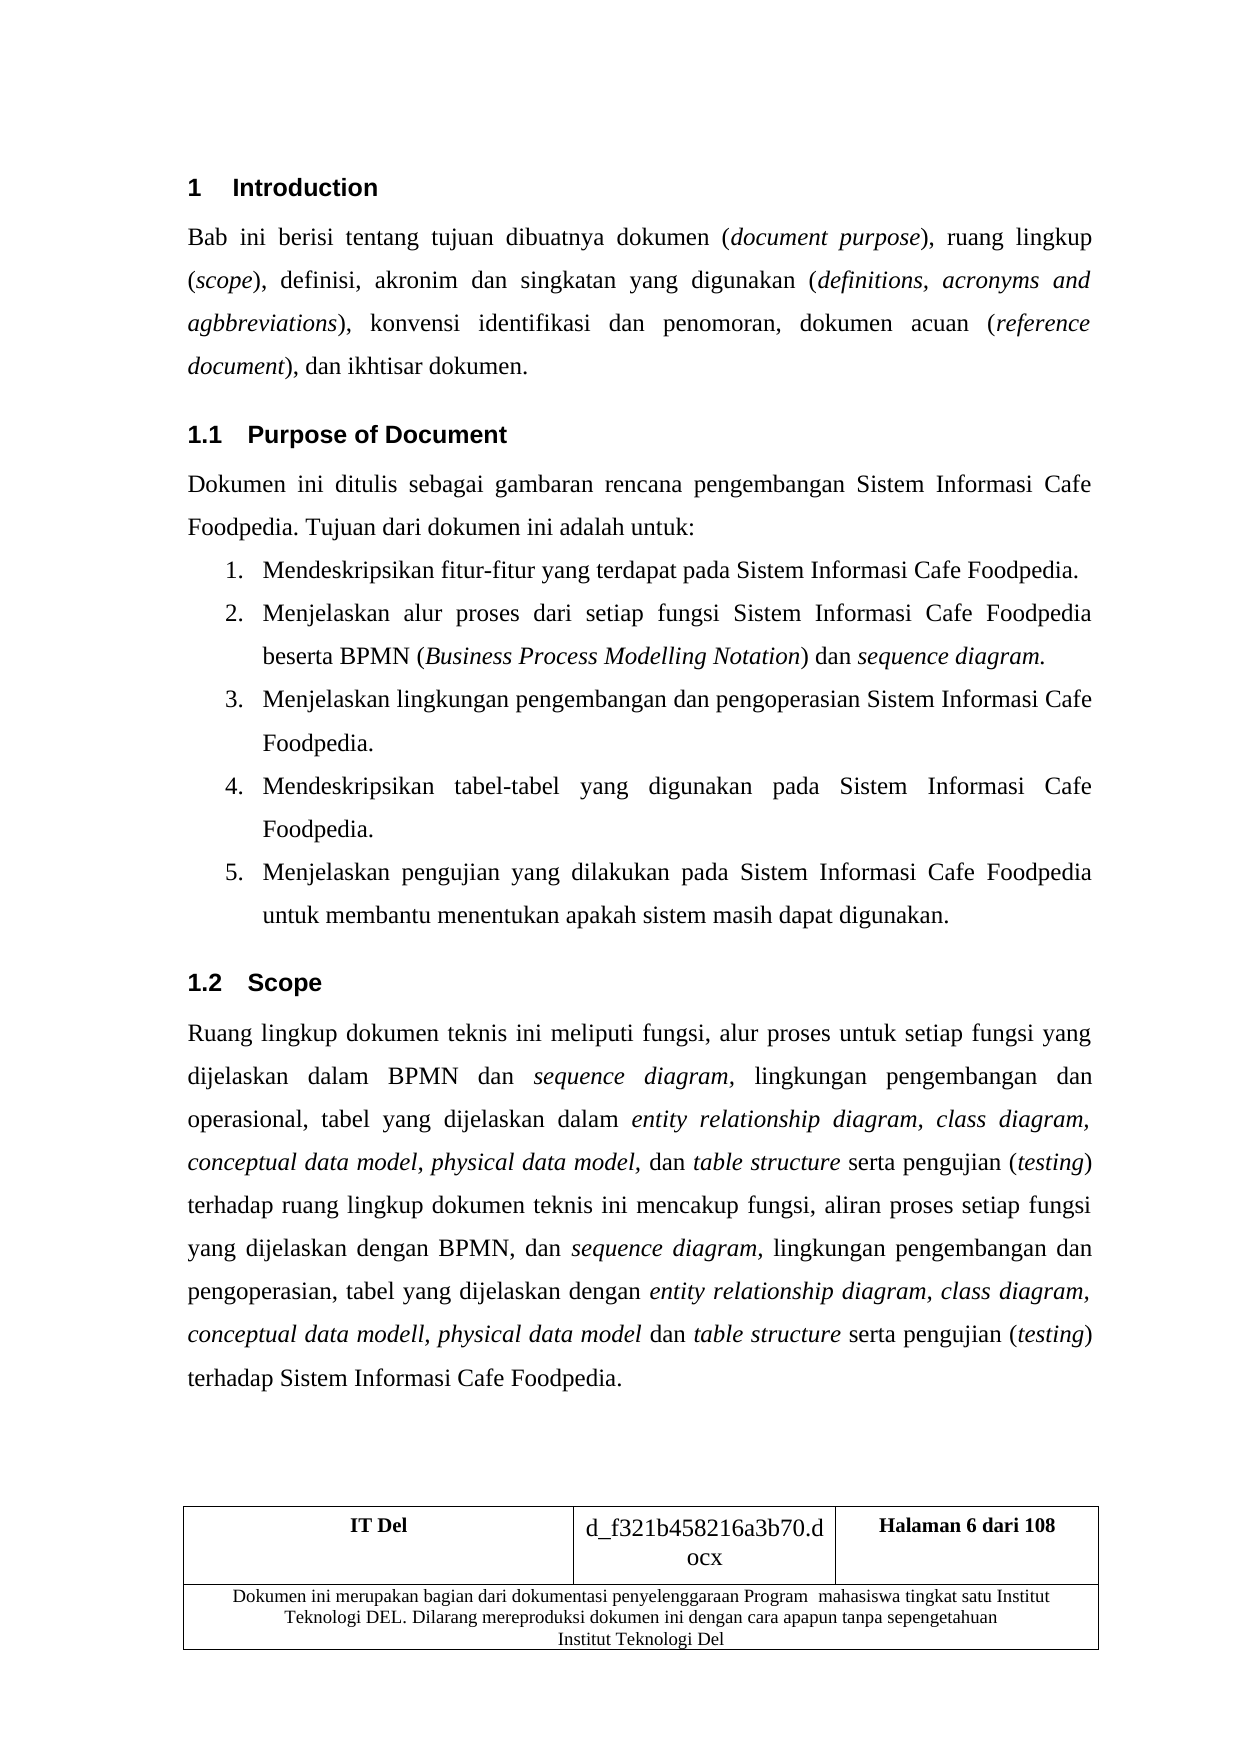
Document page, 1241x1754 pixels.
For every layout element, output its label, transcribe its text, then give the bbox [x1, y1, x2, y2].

subtitle Introduction [187, 173, 1092, 201]
list Menjelaskan pengujian yang dilakukan pada Sistem Informasi Cafe Foodpedia untuk membantu menentukan apakah sistem masih dapat digunakan. [225, 857, 1092, 929]
list Menjelaskan lingkungan pengembangan dan pengoperasian Sistem Informasi Cafe Foodpedia. [225, 684, 1092, 756]
subtitle Scope [187, 968, 1092, 997]
subtitle Purpose of Document [187, 419, 1092, 448]
list Mendeskripsikan tabel-tabel yang digunakan pada Sistem Informasi Cafe Foodpedia. [225, 771, 1092, 843]
list Menjelaskan alur proses dari setiap fungsi Sistem Informasi Cafe Foodpedia beserta BPMN (Business Process Modelling Notation) dan sequence diagram. [225, 598, 1092, 670]
text Ruang lingkup dokumen teknis ini meliputi fungsi, alur proses untuk setiap fungsi yang dijelaskan dalam BPMN dan sequence diagram, lingkungan pengembangan dan operasional, tabel yang dijelaskan dalam entity relationship diagram, class diagram, conceptual data model, physical data model, dan table structure serta pengujian (testing) terhadap ruang lingkup dokumen teknis ini mencakup fungsi, aliran proses setiap fungsi yang dijelaskan dengan BPMN, dan sequence diagram, lingkungan pengembangan dan pengoperasian, tabel yang dijelaskan dengan entity relationship diagram, class diagram, conceptual data modell, physical data model dan table structure serta pengujian (testing) terhadap Sistem Informasi Cafe Foodpedia. [187, 1018, 1092, 1391]
text Bab ini berisi tentang tujuan dibuatnya dokumen (document purpose), ruang lingkup (scope), definisi, akronim dan singkatan yang digunakan (definitions, acronyms and agbbreviations), konvensi identifikasi dan penomoran, dokumen acuan (reference document), dan ikhtisar dokumen. [187, 222, 1092, 380]
list Mendeskripsikan fitur-fitur yang terdapat pada Sistem Informasi Cafe Foodpedia. [225, 555, 1092, 584]
text Dokumen ini ditulis sebagai gambaran rencana pengembangan Sistem Informasi Cafe Foodpedia. Tujuan dari dokumen ini adalah untuk: [187, 469, 1092, 541]
